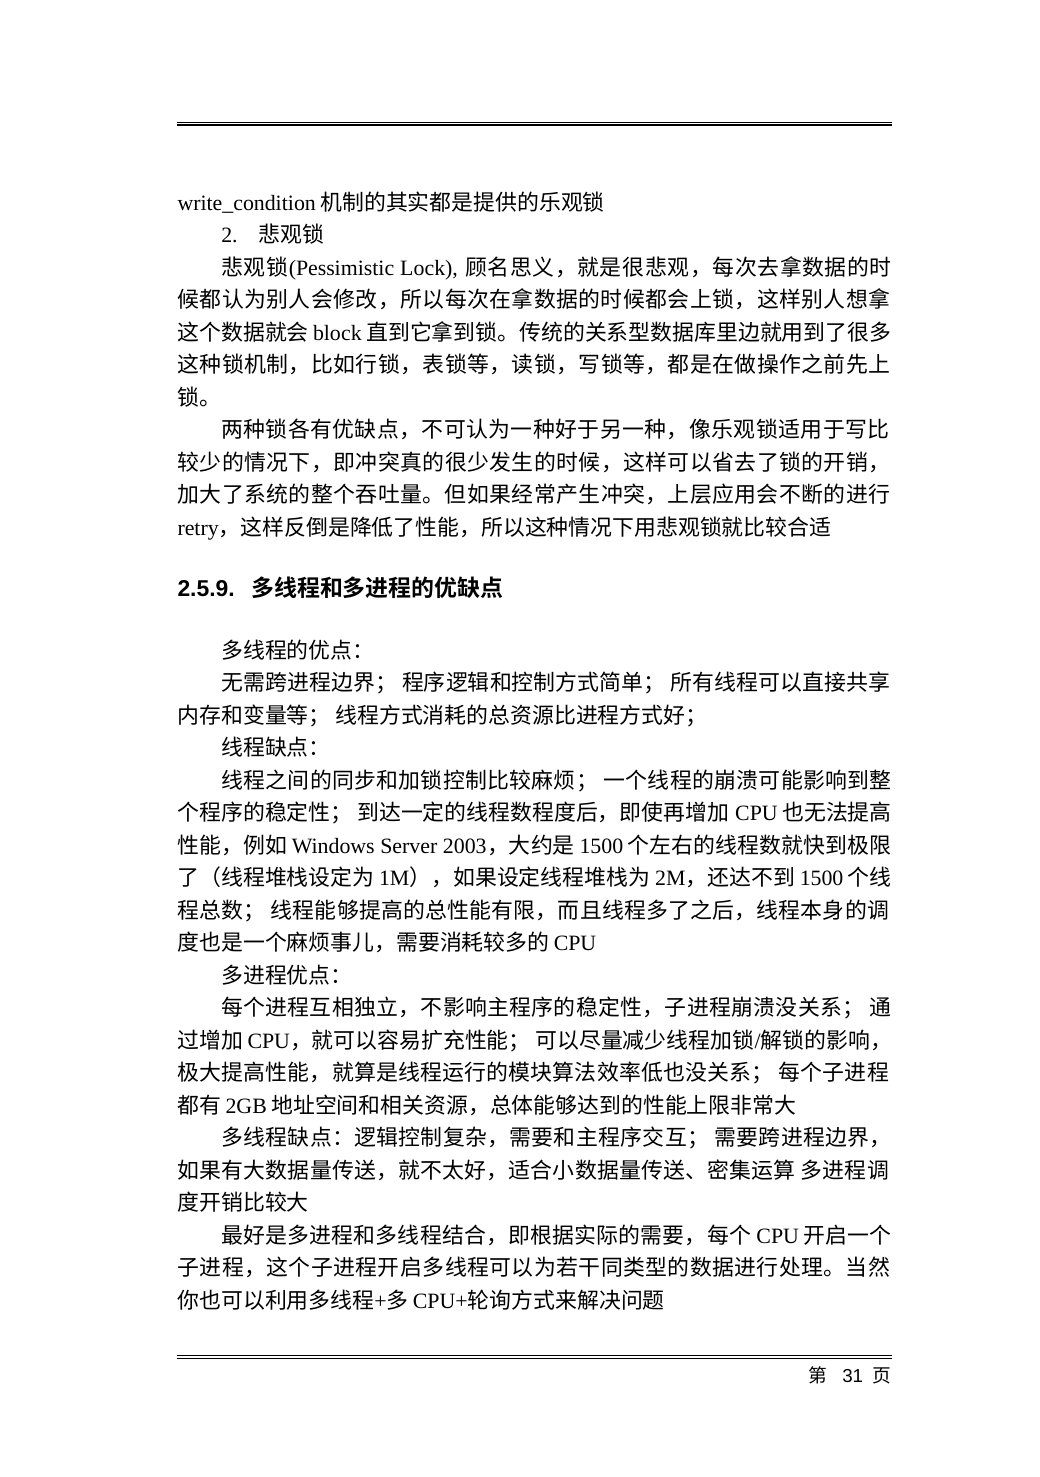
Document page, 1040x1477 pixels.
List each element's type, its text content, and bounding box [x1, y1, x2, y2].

list 悲观锁 [221, 217, 892, 249]
text 悲观锁(Pessimistic Lock), 顾名思义，就是很悲观，每次去拿数据的时候都认为别人会修改，所以每次在拿数据的时候都会上锁，这样别人想拿这个数据就会block直到它拿到锁。传统的关系型数据库里边就用到了很多这种锁机制，比如行锁，表锁等，读锁，写锁等，都是在做操作之前先上锁。 [177, 249, 892, 412]
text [177, 184, 892, 217]
text 最好是多进程和多线程结合，即根据实际的需要，每个CPU开启一个子进程，这个子进程开启多线程可以为若干同类型的数据进行处理。当然你也可以利用多线程+多CPU+轮询方式来解决问题 [177, 1217, 892, 1315]
text 无需跨进程边界； 程序逻辑和控制方式简单； 所有线程可以直接共享内存和变量等； 线程方式消耗的总资源比进程方式好； [177, 665, 892, 730]
text 两种锁各有优缺点，不可认为一种好于另一种，像乐观锁适用于写比较少的情况下，即冲突真的很少发生的时候，这样可以省去了锁的开销，加大了系统的整个吞吐量。但如果经常产生冲突，上层应用会不断的进行retry，这样反倒是降低了性能，所以这种情况下用悲观锁就比较合适 [177, 412, 892, 542]
text 线程缺点： [177, 730, 892, 762]
text 多线程的优点： [177, 632, 892, 665]
subtitle 多线程和多进程的优缺点 [177, 554, 892, 619]
text 线程之间的同步和加锁控制比较麻烦； 一个线程的崩溃可能影响到整个程序的稳定性； 到达一定的线程数程度后，即使再增加CPU也无法提高性能，例如Windows Server 2003，大约是1500个左右的线程数就快到极限了（线程堆栈设定为1M），如果设定线程堆栈为2M，还达不到1500个线程总数； 线程能够提高的总性能有限，而且线程多了之后，线程本身的调度也是一个麻烦事儿，需要消耗较多的CPU [177, 762, 892, 957]
text 每个进程互相独立，不影响主程序的稳定性，子进程崩溃没关系； 通过增加CPU，就可以容易扩充性能； 可以尽量减少线程加锁/解锁的影响，极大提高性能，就算是线程运行的模块算法效率低也没关系； 每个子进程都有2GB地址空间和相关资源，总体能够达到的性能上限非常大 [177, 990, 892, 1120]
text 多进程优点： [177, 957, 892, 990]
text 多线程缺点：逻辑控制复杂，需要和主程序交互； 需要跨进程边界，如果有大数据量传送，就不太好，适合小数据量传送、密集运算 多进程调度开销比较大 [177, 1120, 892, 1217]
